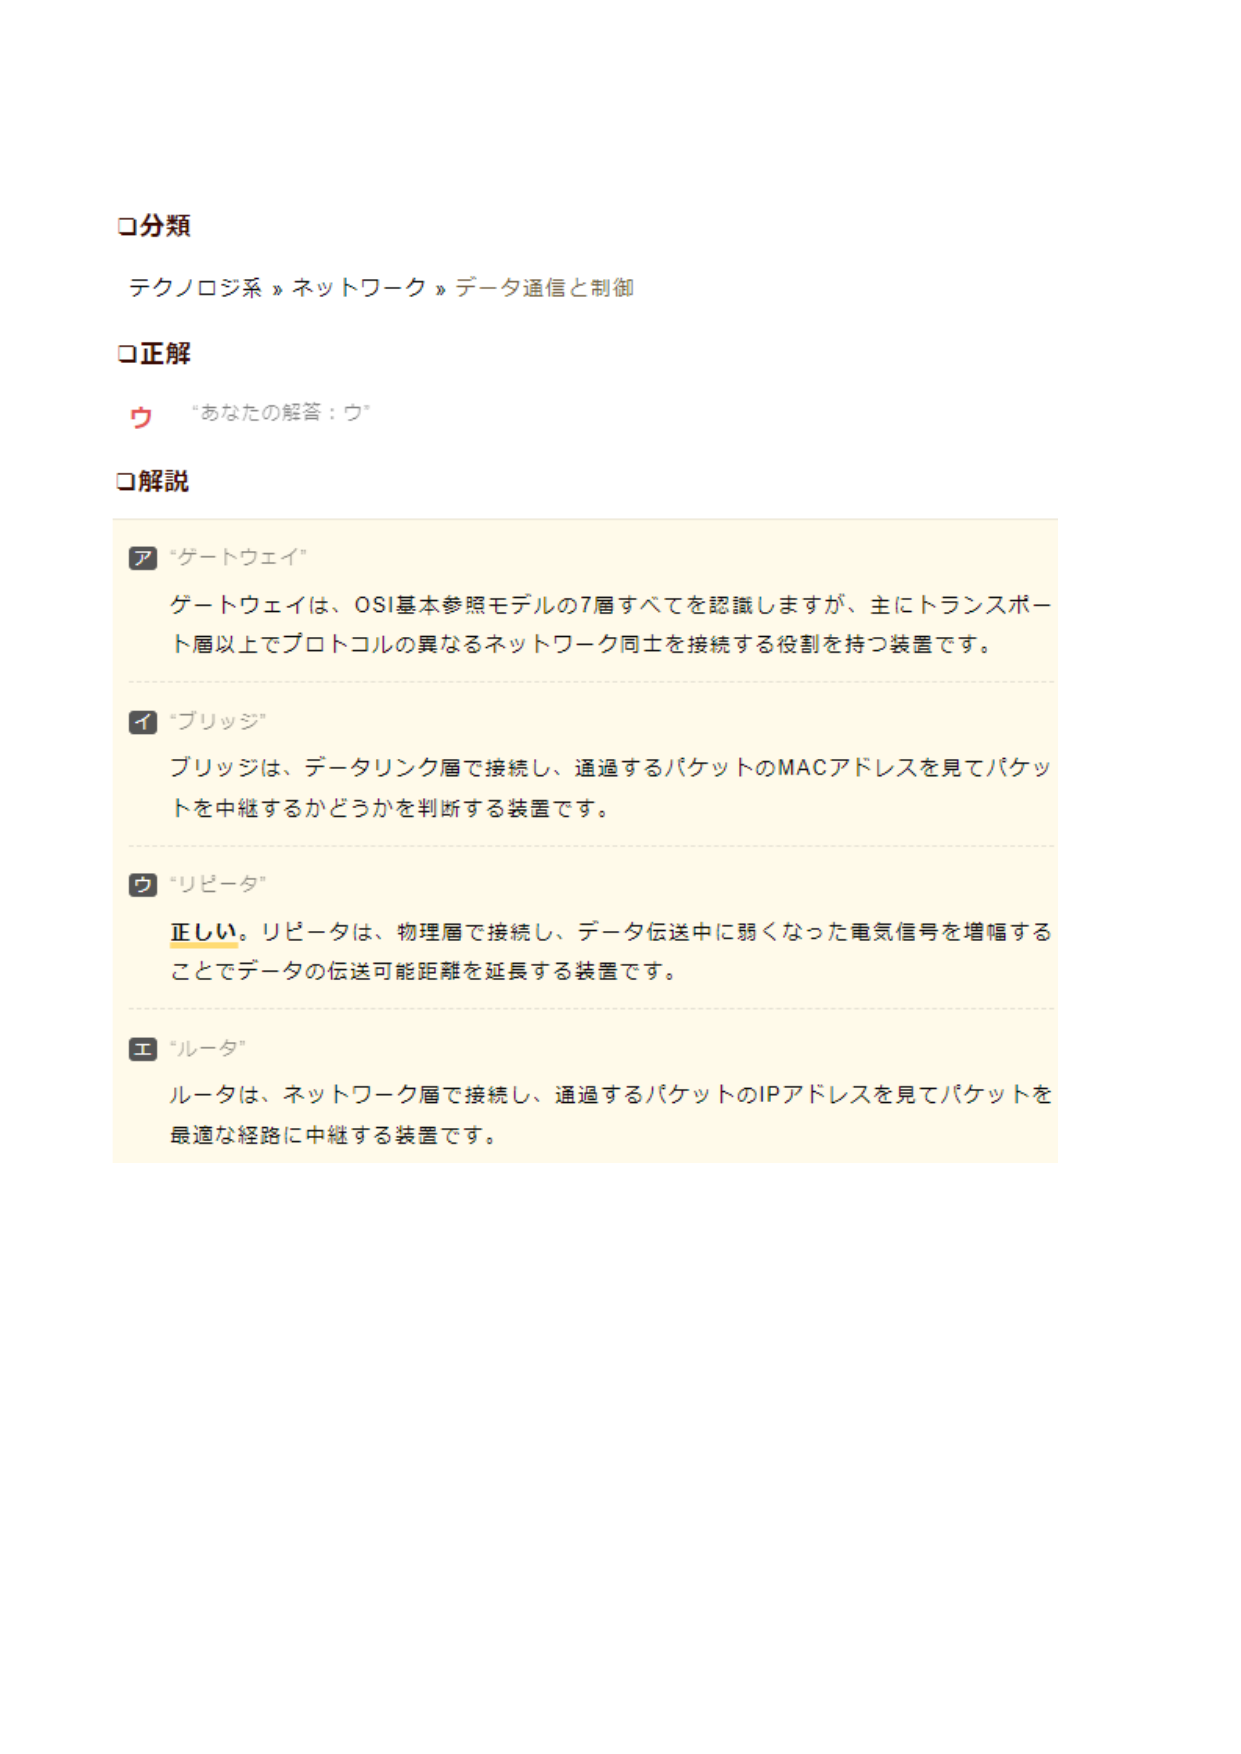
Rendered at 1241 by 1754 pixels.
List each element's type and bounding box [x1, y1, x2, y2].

picture [112, 464, 1058, 1163]
picture [112, 202, 890, 451]
